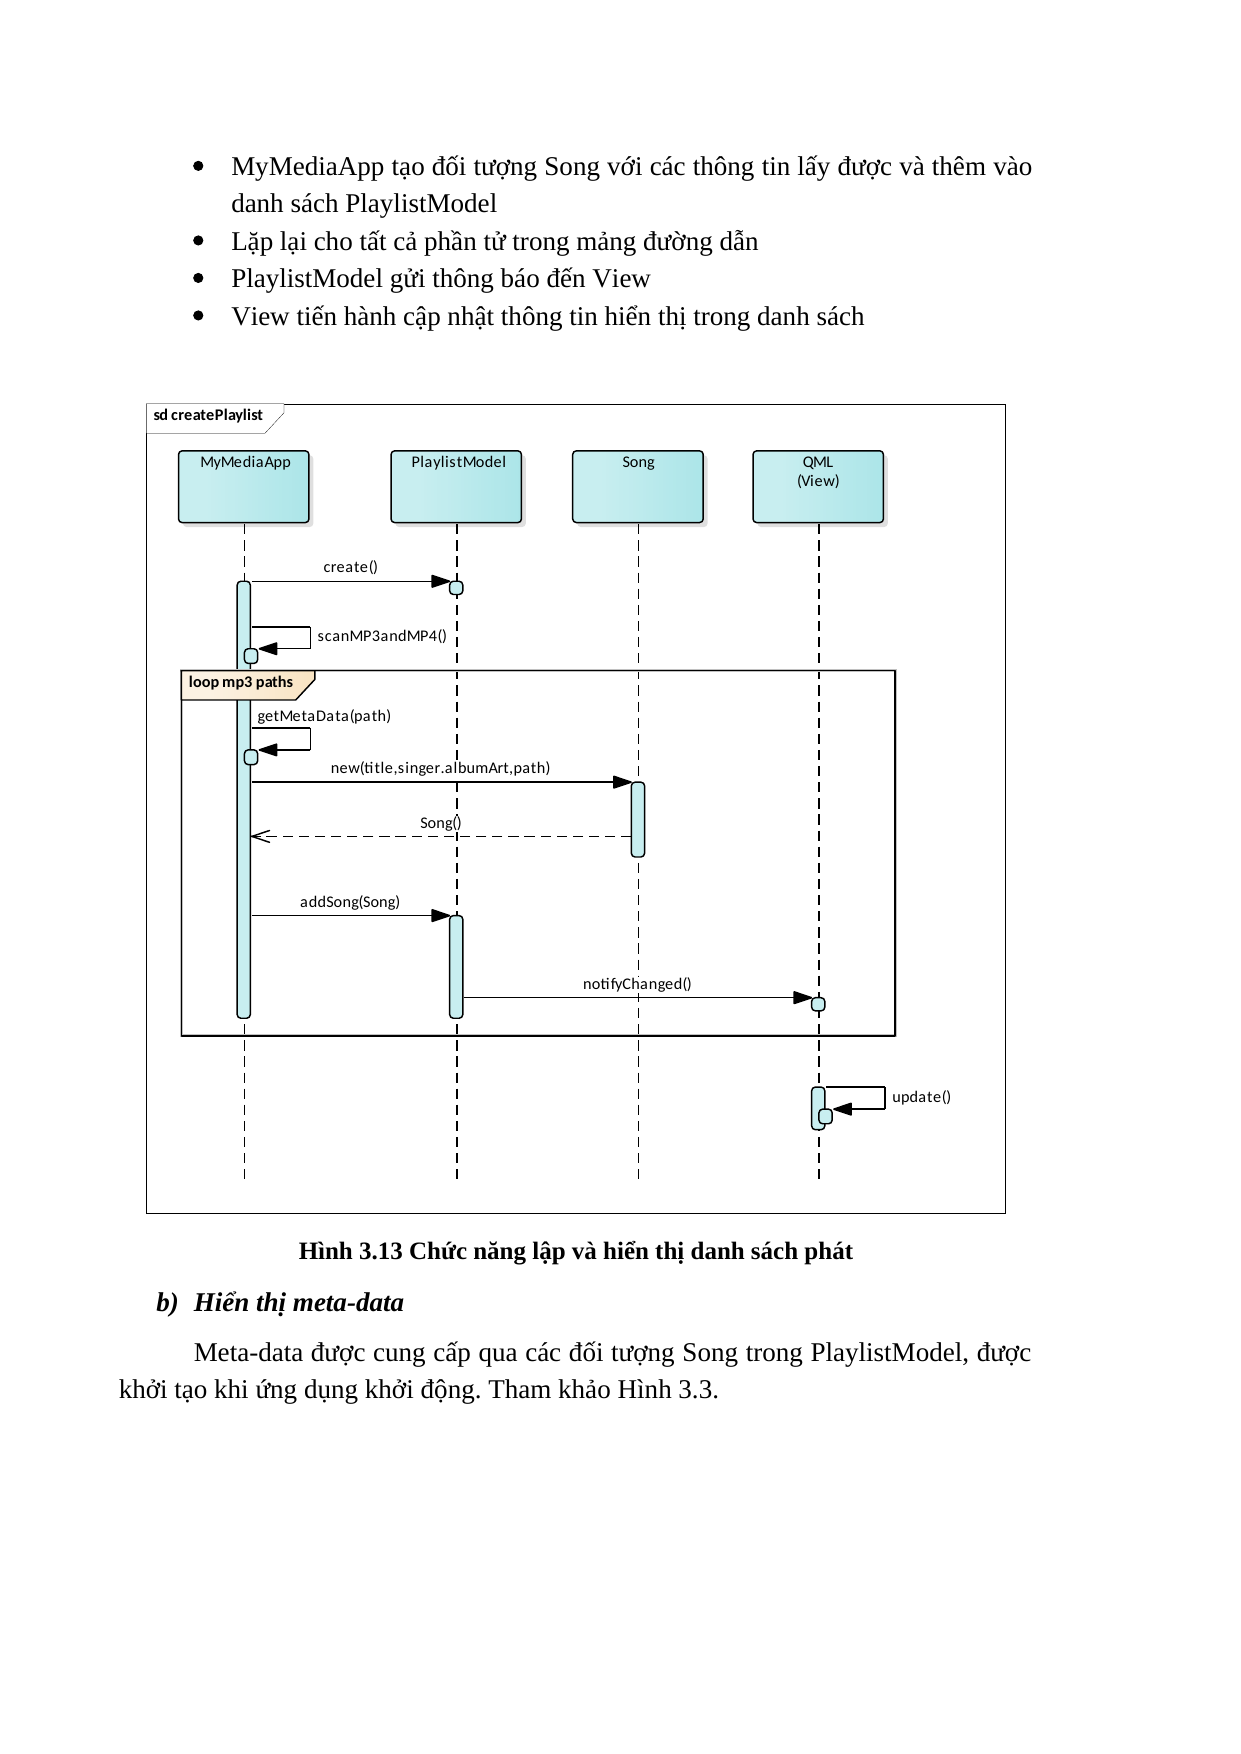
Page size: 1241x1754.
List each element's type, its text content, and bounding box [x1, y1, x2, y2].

list PlaylistModel gửi thông báo đến View [193, 262, 1033, 293]
list Hiển thị meta-data [156, 1286, 1033, 1317]
list Lặp lại cho tất cả phần tử trong mảng đường dẫn [193, 225, 1033, 256]
list MyMediaApp tạo đối tượng Song với các thông tin lấy được và thêm vào danh sách PlaylistModel [193, 150, 1033, 218]
list View tiến hành cập nhật thông tin hiển thị trong danh sách [193, 300, 1033, 331]
text Meta-data được cung cấp qua các đối tượng Song trong PlaylistModel, được khởi tạo khi ứng dụng khởi động. Tham khảo Hình 3.3. [118, 1336, 1033, 1404]
